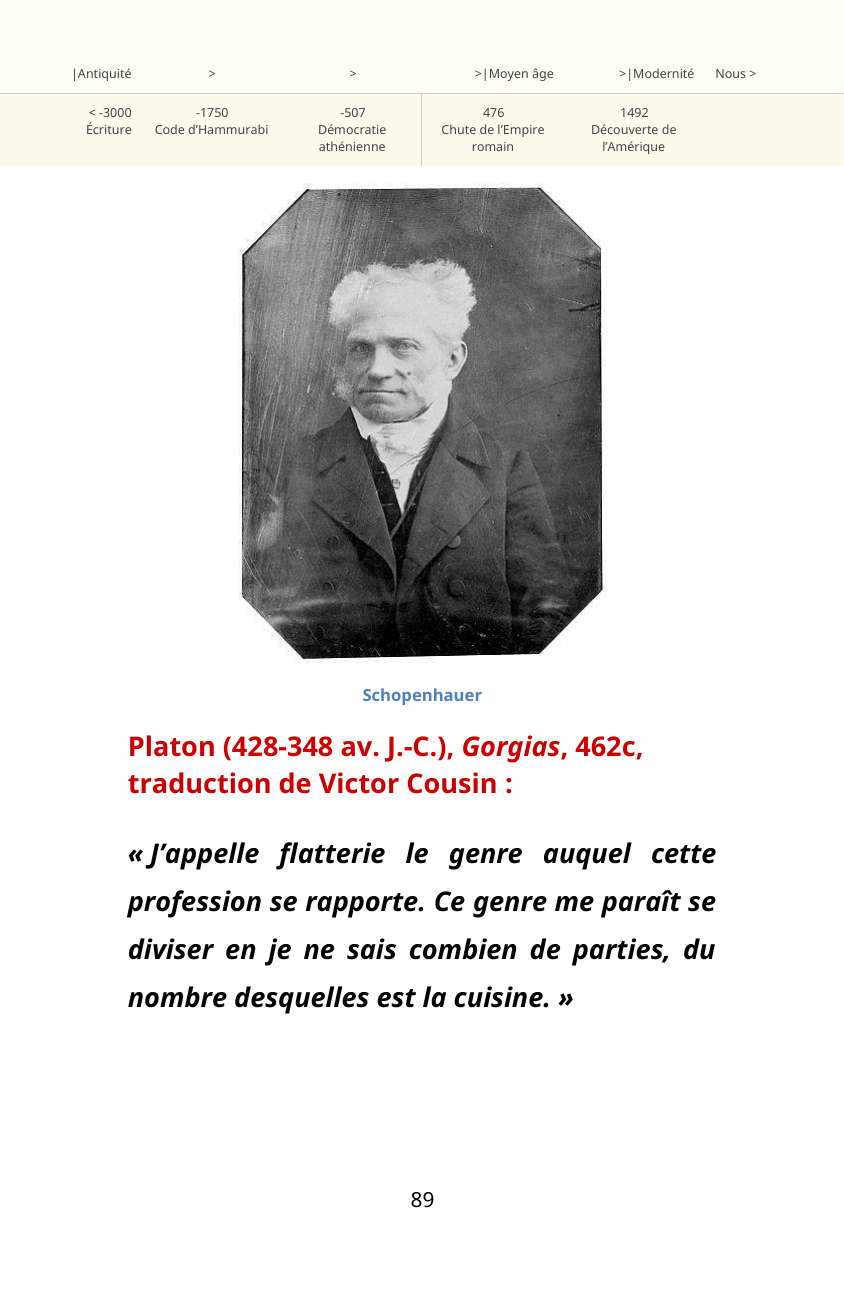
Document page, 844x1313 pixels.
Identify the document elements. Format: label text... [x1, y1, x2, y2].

subtitle Platon (428-348 av. J.-C.), Gorgias, 462c, traduction de Victor Cousin : [128, 727, 717, 801]
text Schopenhauer [128, 684, 717, 707]
picture [238, 183, 607, 663]
subtitle « J’appelle flatterie le genre auquel cette profession se rapporte. Ce genre me paraît se diviser en je ne sais combien de parties, du nombre desquelles est la cuisine. » [128, 834, 717, 1015]
